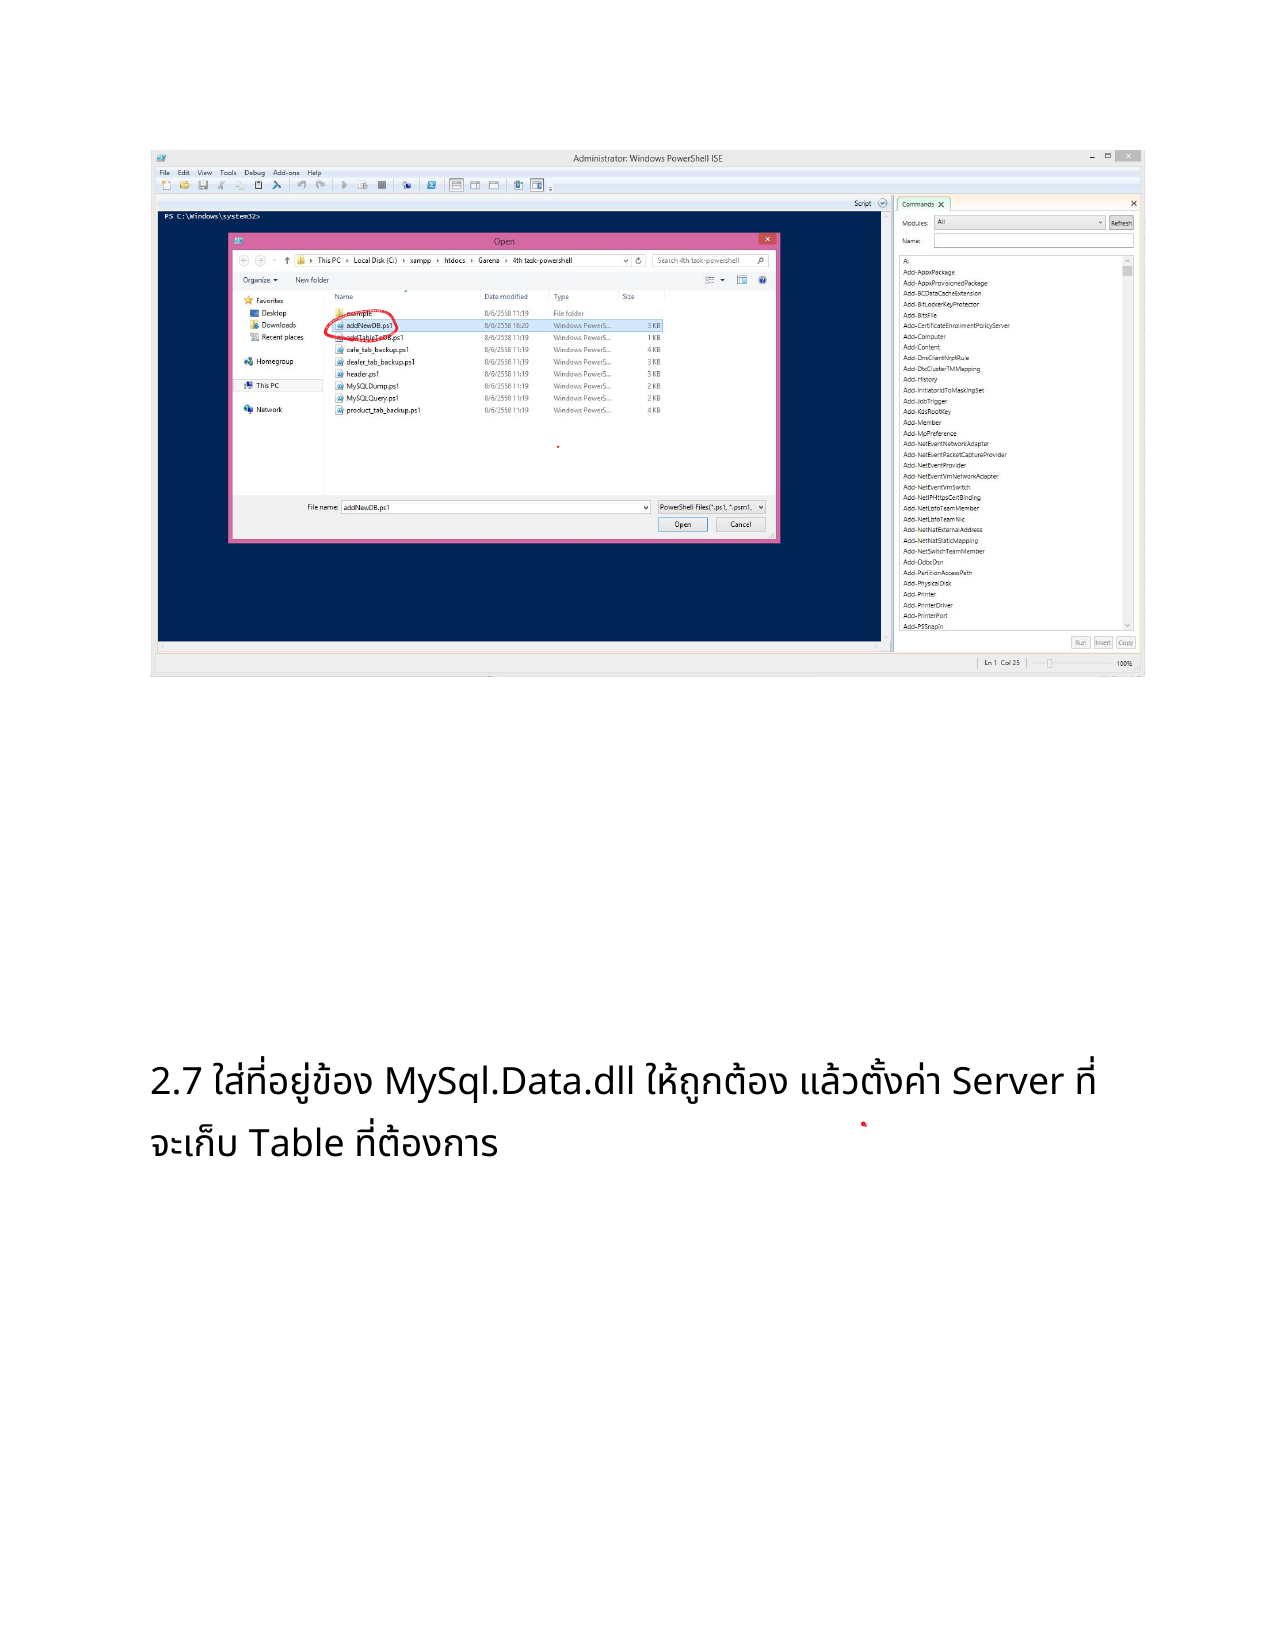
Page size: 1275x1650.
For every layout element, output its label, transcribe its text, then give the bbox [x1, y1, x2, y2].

picture [150, 150, 1146, 677]
text 2.7 ใส่ที่อยู่ข้อง MySql.Data.dll ให้ถูกต้อง แล้วตั้งค่า Server ที่จะเก็บ Table ที่ต้องการ [150, 1054, 1125, 1173]
